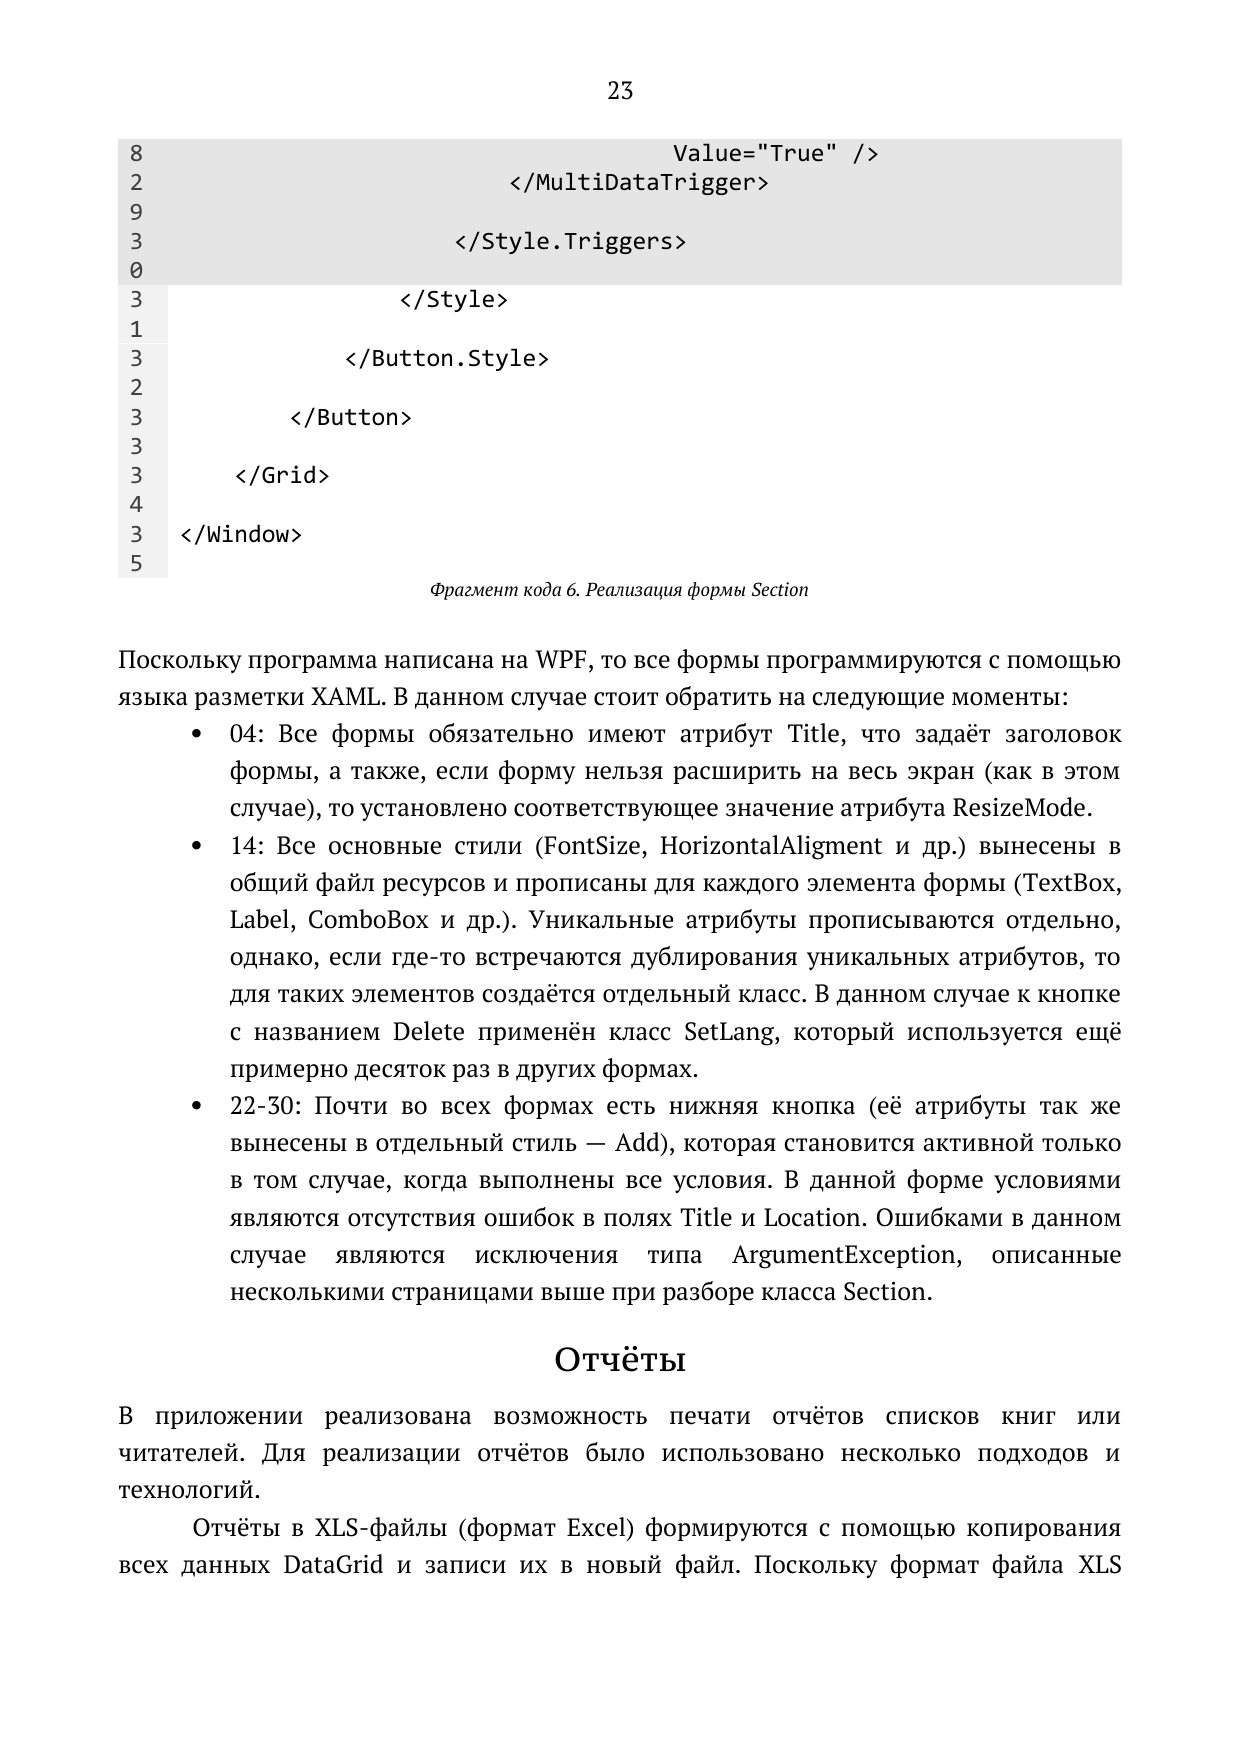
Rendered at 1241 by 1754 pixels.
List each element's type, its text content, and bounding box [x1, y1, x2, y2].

table_cell 34 [118, 461, 168, 519]
text Поскольку программа написана на WPF, то все формы программируются с помощью языка разметки XAML. В данном случае стоит обратить на следующие моменты: [118, 643, 1122, 712]
table_cell </Style> [168, 285, 1122, 343]
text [118, 1511, 1122, 1580]
subtitle Отчёты [118, 1337, 1122, 1380]
table_cell </Button> [168, 402, 1122, 461]
list 22-30: Почти во всех формах есть нижняя кнопка (её атрибуты так же вынесены в отдельный стиль — Add), которая становится активной только в том случае, когда выполнены все условия. В данной форме условиями являются отсутствия ошибок в полях Title и Location. Ошибками в данном случае являются исключения типа ArgumentException, описанные несколькими страницами выше при разборе класса Section. [192, 1089, 1122, 1307]
table_cell </Grid> [168, 461, 1122, 519]
list 14: Все основные стили (FontSize, HorizontalAligment и др.) вынесены в общий файл ресурсов и прописаны для каждого элемента формы (TextBox, Label, ComboBox и др.). Уникальные атрибуты прописываются отдельно, однако, если где-то встречаются дублирования уникальных атрибутов, то для таких элементов создаётся отдельный класс. В данном случае к кнопке с названием Delete применён класс SetLang, который используется ещё примерно десяток раз в других формах. [192, 829, 1122, 1084]
table_cell 32 [118, 344, 168, 402]
text В приложении реализована возможность печати отчётов списков книг или читателей. Для реализации отчётов было использовано несколько подходов и технологий. [118, 1399, 1122, 1506]
table_cell 35 [118, 519, 168, 578]
text Фрагмент кода 6. Реализация формы Section [118, 578, 1122, 602]
table_cell 29 [118, 168, 168, 226]
table_cell </Style.Triggers> [168, 226, 1122, 285]
table_cell 28 [118, 139, 168, 168]
table_cell 30 [118, 226, 168, 285]
list 04: Все формы обязательно имеют атрибут Title, что задаёт заголовок формы, а также, если форму нельзя расширить на весь экран (как в этом случае), то установлено соответствующее значение атрибута ResizeMode. [192, 717, 1122, 824]
table_cell </MultiDataTrigger> [168, 168, 1122, 226]
table_cell </Window> [168, 519, 1122, 578]
table_cell 33 [118, 402, 168, 461]
table_cell 31 [118, 285, 168, 343]
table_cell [168, 139, 1122, 168]
table_cell </Button.Style> [168, 344, 1122, 402]
